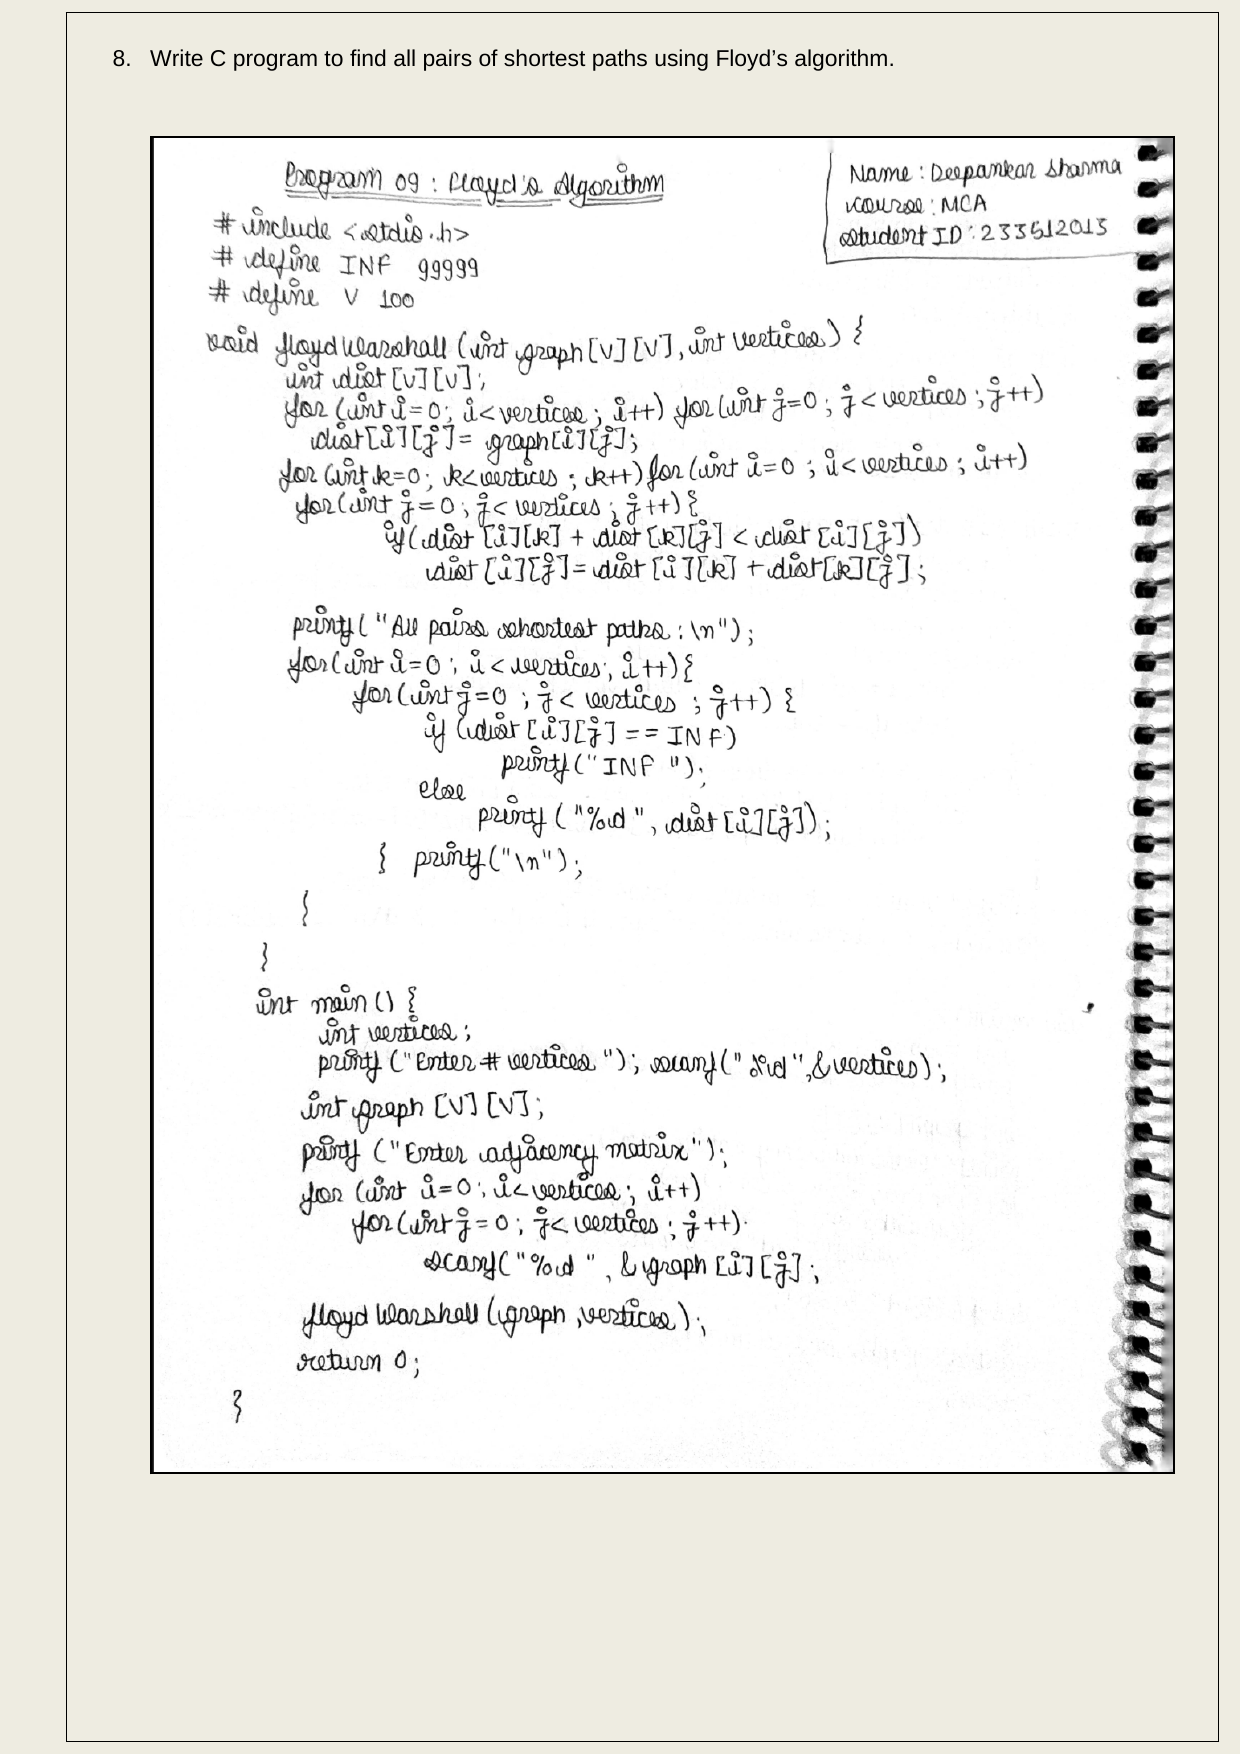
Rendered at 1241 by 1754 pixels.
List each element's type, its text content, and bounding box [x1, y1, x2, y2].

list Write C program to find all pairs of shortest paths using Floyd’s algorithm. [112, 45, 1210, 72]
picture [152, 138, 1173, 1472]
